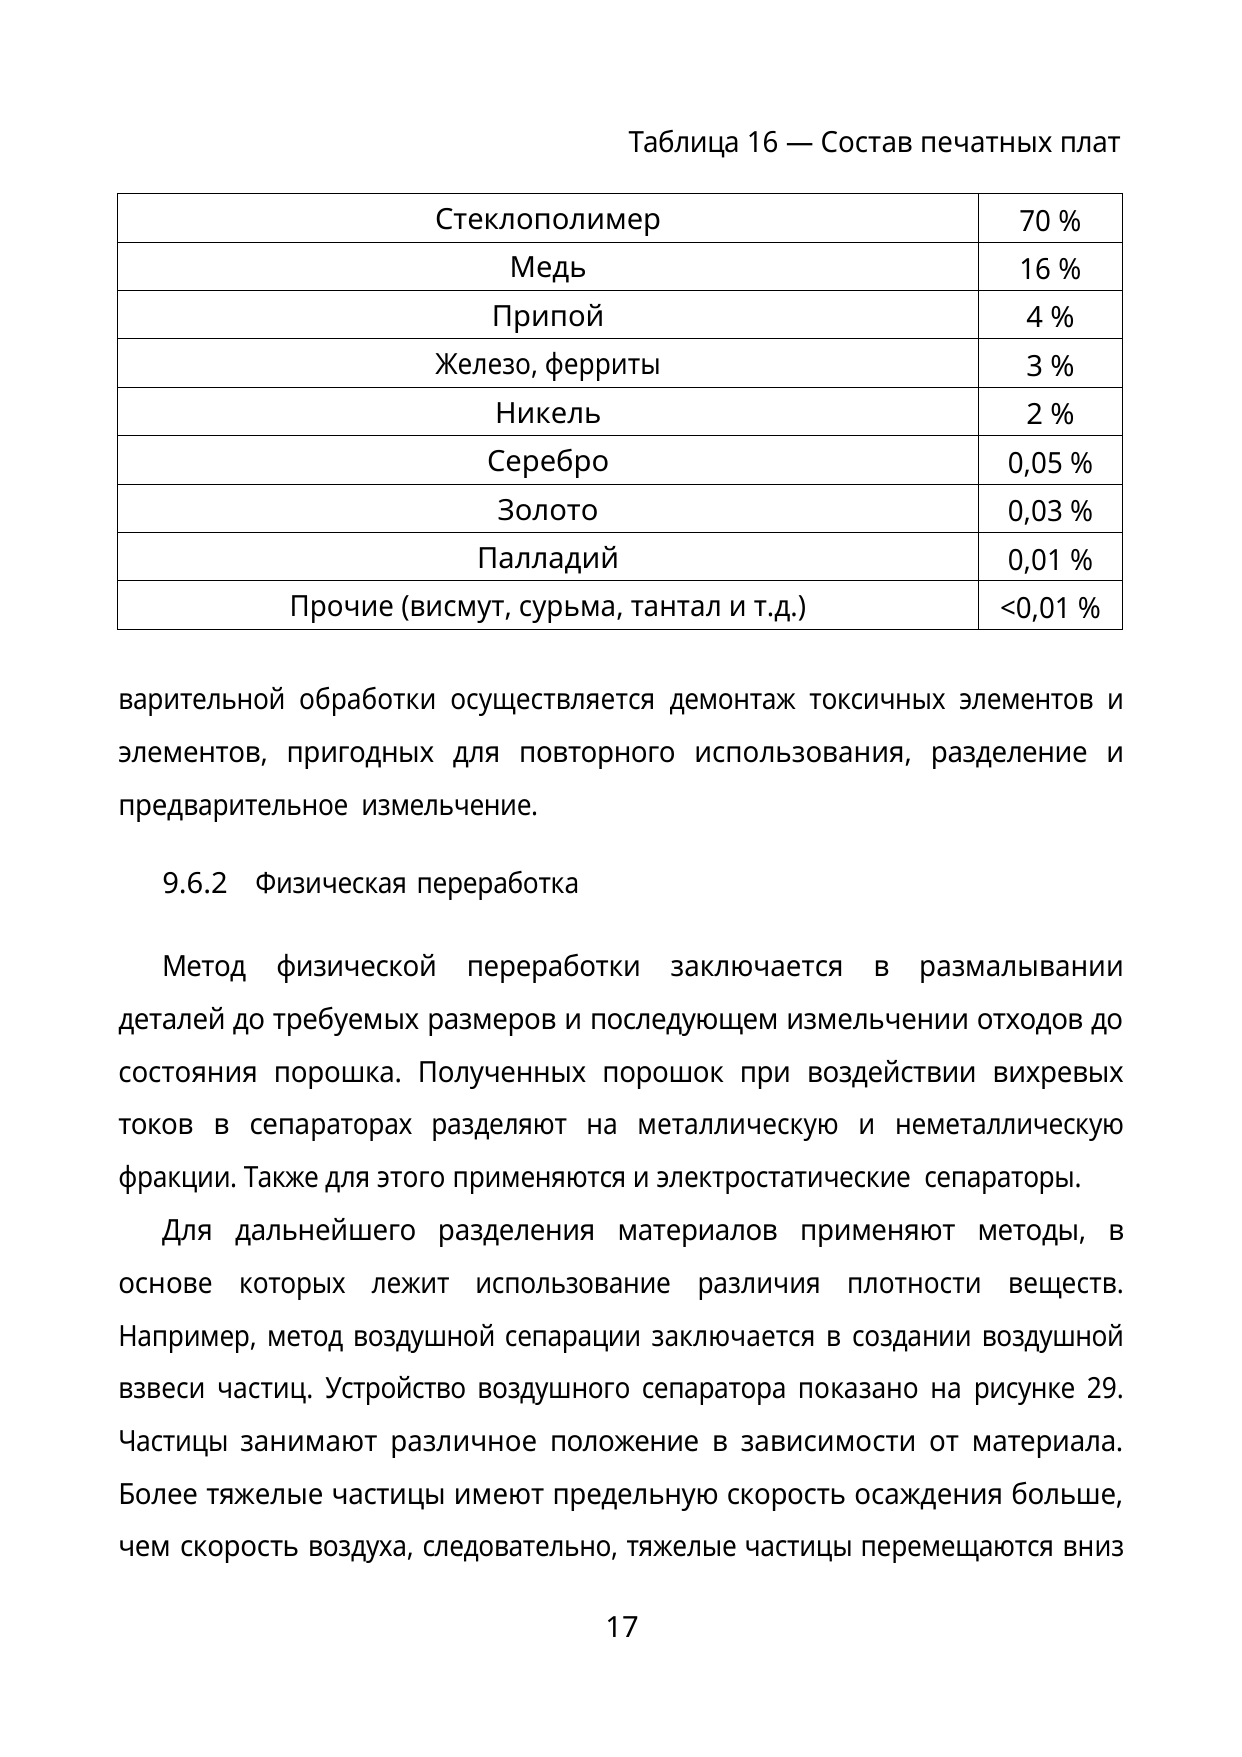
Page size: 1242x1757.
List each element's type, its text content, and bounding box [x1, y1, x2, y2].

table_cell Золото [118, 485, 978, 532]
table_cell 4 % [979, 291, 1122, 338]
list Физическая переработка [162, 863, 1135, 902]
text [118, 1209, 1124, 1565]
table_cell Серебро [118, 436, 978, 483]
table_cell Железо, ферриты [118, 339, 978, 387]
table_cell 0,01 % [979, 533, 1122, 580]
text варительной обработки осуществляется демонтаж токсичных элементов и элементов, пригодных для повторного использования, разделение и предварительное измельчение. [118, 678, 1124, 823]
table_cell Медь [118, 243, 978, 290]
table_cell Палладий [118, 533, 978, 580]
table_cell Припой [118, 291, 978, 338]
table_cell 3 % [979, 339, 1122, 387]
table_cell Никель [118, 388, 978, 435]
table_cell Прочие (висмут, сурьма, тантал и т.д.) [118, 581, 978, 629]
table_cell 0,05 % [979, 436, 1122, 483]
table_cell 2 % [979, 388, 1122, 435]
table_cell 16 % [979, 243, 1122, 290]
table_cell 0,03 % [979, 485, 1122, 532]
text Метод физической переработки заключается в размалывании деталей до требуемых размеров и последующем измельчении отходов до состояния порошка. Полученных порошок при воздействии вихревых токов в сепараторах разделяют на металлическую и неметаллическую фракции. Также для этого применяются и электростатические сепараторы. [118, 946, 1124, 1196]
table_cell <0,01 % [979, 581, 1122, 629]
table_header Стеклополимер [118, 194, 978, 241]
text Таблица 16 — Состав печатных плат [628, 121, 1135, 161]
table_header 70 % [979, 194, 1122, 241]
